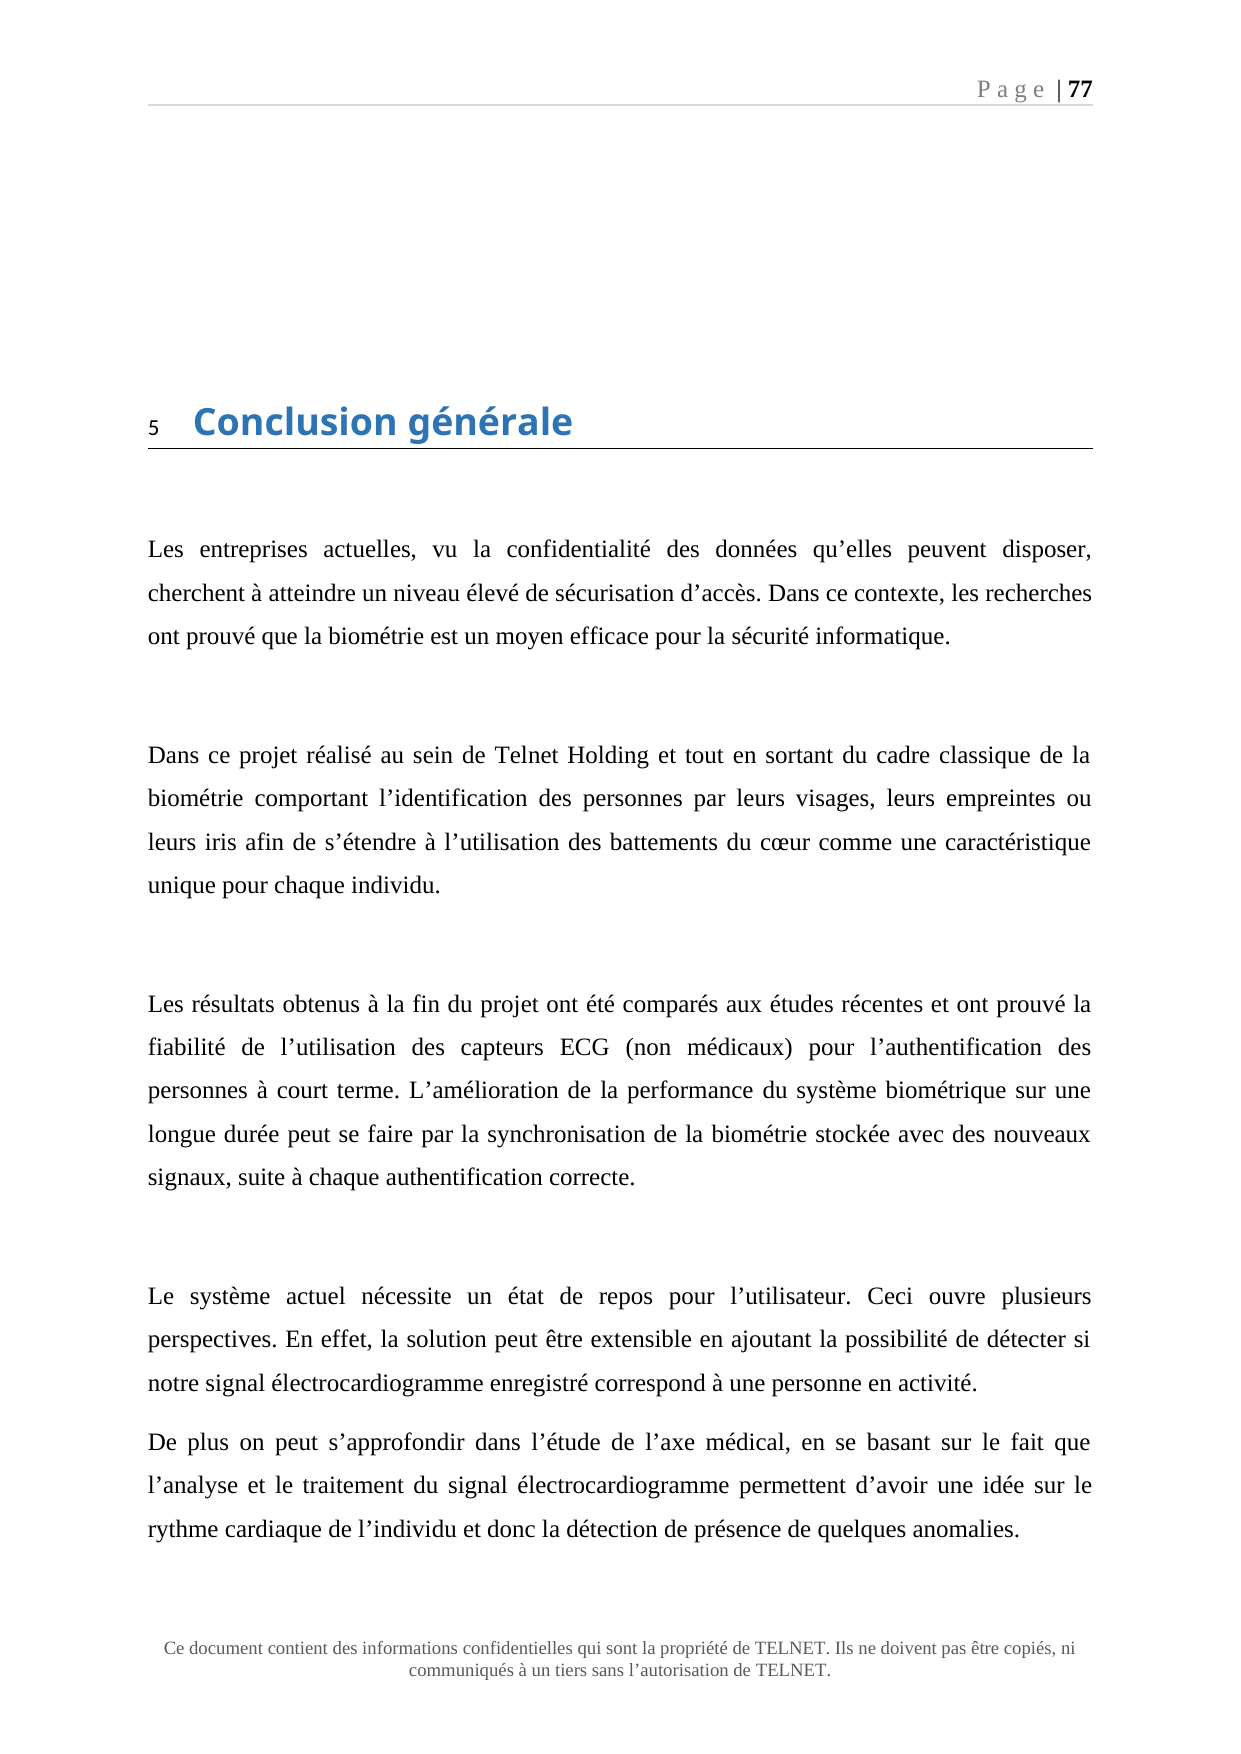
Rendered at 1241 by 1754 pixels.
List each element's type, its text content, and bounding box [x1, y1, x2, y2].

text Les résultats obtenus à la fin du projet ont été comparés aux études récentes et ont prouvé la fiabilité de l’utilisation des capteurs ECG (non médicaux) pour l’authentification des personnes à court terme. L’amélioration de la performance du système biométrique sur une longue durée peut se faire par la synchronisation de la biométrie stockée avec des nouveaux signaux, suite à chaque authentification correcte. [148, 989, 1093, 1191]
text Dans ce projet réalisé au sein de Telnet Holding et tout en sortant du cadre classique de la biométrie comportant l’identification des personnes par leurs visages, leurs empreintes ou leurs iris afin de s’étendre à l’utilisation des battements du cœur comme une caractéristique unique pour chaque individu. [148, 740, 1093, 898]
text Les entreprises actuelles, vu la confidentialité des données qu’elles peuvent disposer, cherchent à atteindre un niveau élevé de sécurisation d’accès. Dans ce contexte, les recherches ont prouvé que la biométrie est un moyen efficace pour la sécurité informatique. [148, 534, 1093, 649]
subtitle Conclusion générale [148, 395, 1093, 448]
text De plus on peut s’approfondir dans l’étude de l’axe médical, en se basant sur le fait que l’analyse et le traitement du signal électrocardiogramme permettent d’avoir une idée sur le rythme cardiaque de l’individu et donc la détection de présence de quelques anomalies. [148, 1427, 1093, 1542]
text Le système actuel nécessite un état de repos pour l’utilisateur. Ceci ouvre plusieurs perspectives. En effet, la solution peut être extensible en ajoutant la possibilité de détecter si notre signal électrocardiogramme enregistré correspond à une personne en activité. [148, 1281, 1093, 1396]
